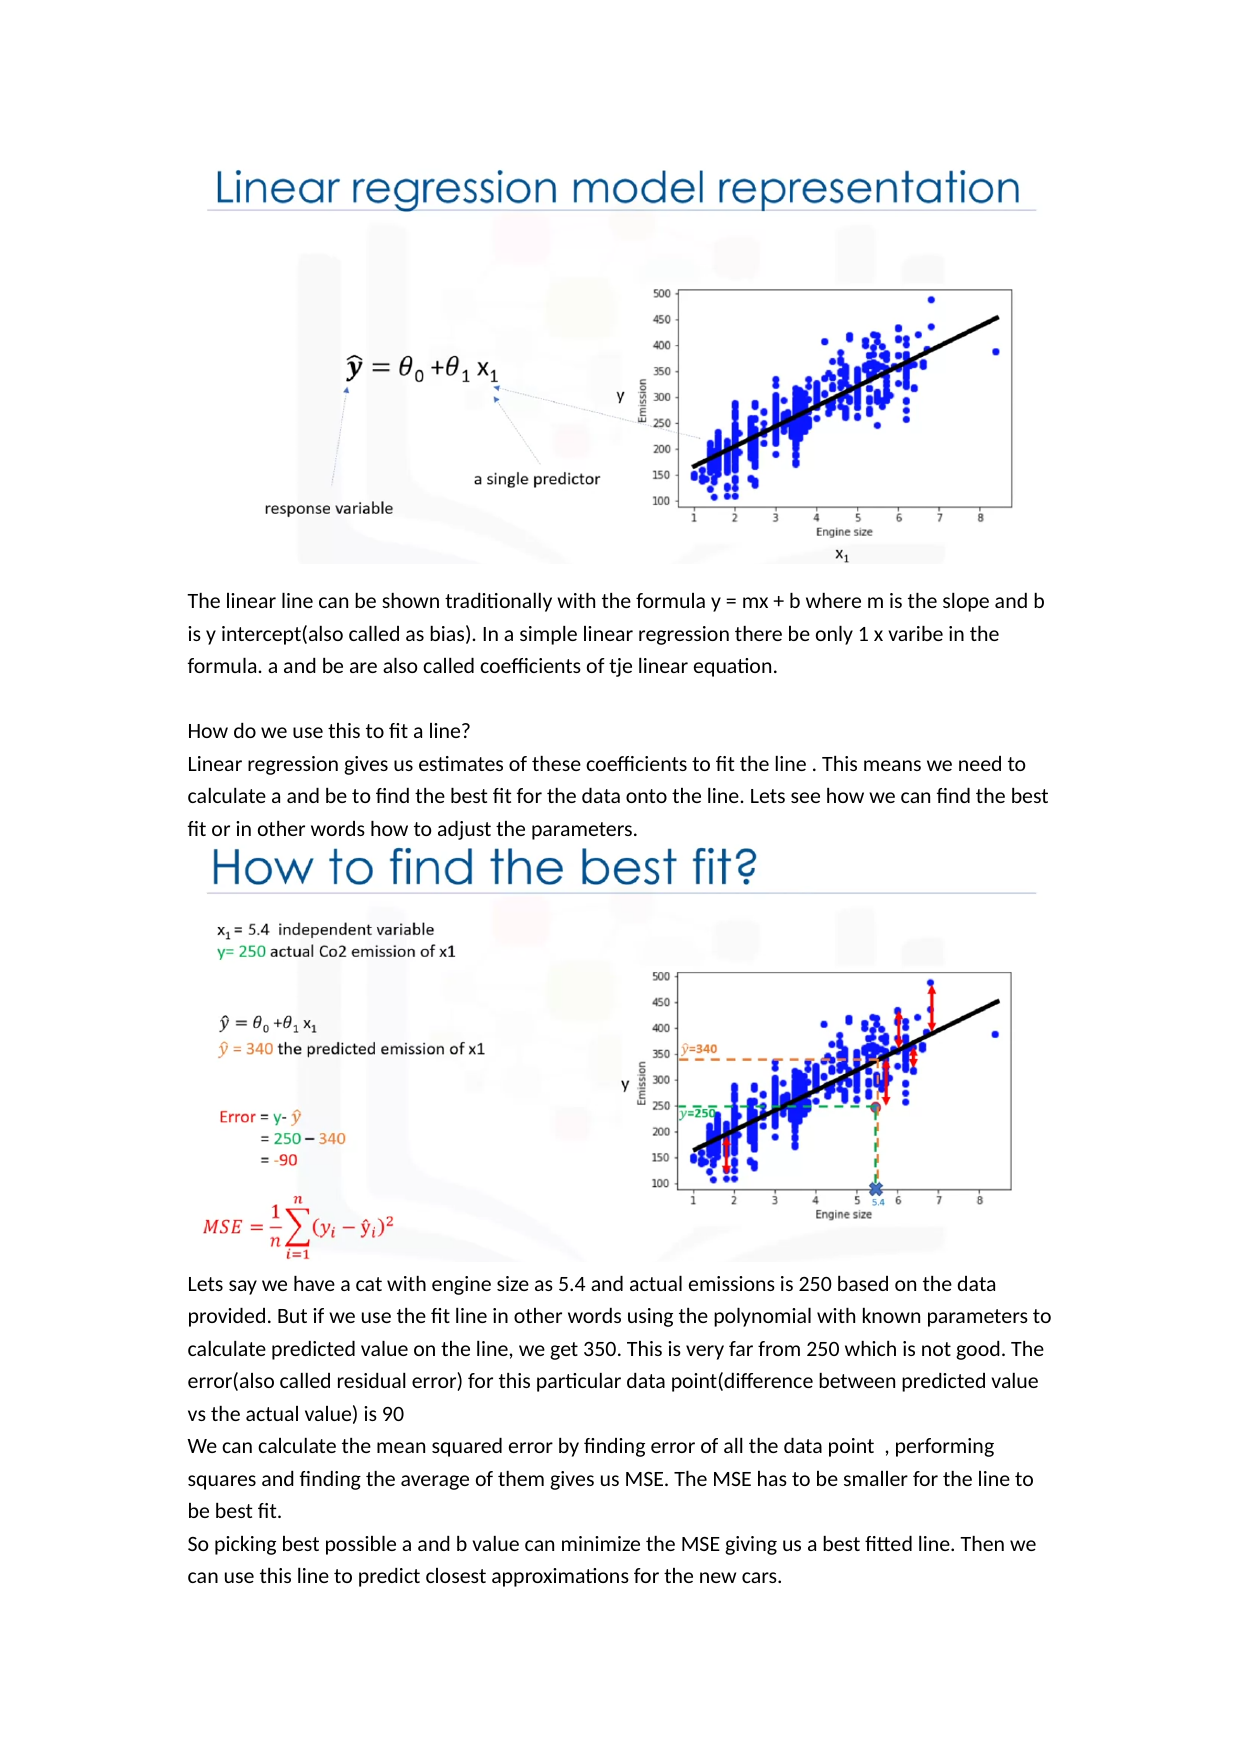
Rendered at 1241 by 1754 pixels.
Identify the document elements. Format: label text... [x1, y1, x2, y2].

picture [187, 162, 1052, 564]
text We can calculate the mean squared error by finding error of all the data point , performing squares and finding the average of them gives us MSE. The MSE has to be smaller for the line to be best fit. [187, 1429, 1053, 1527]
picture [187, 844, 1052, 1262]
text The linear line can be shown traditionally with the formula y = mx + b where m is the slope and b is y intercept(also called as bias). In a simple linear regression there be only 1 x varibe in the formula. a and be are also called coefficients of tje linear equation. [187, 584, 1053, 682]
text Linear regression gives us estimates of these coefficients to fit the line . This means we need to calculate a and be to find the best fit for the data onto the line. Lets see how we can find the best fit or in other words how to adjust the parameters. [187, 747, 1053, 844]
text How do we use this to fit a line? [187, 714, 1053, 747]
text So picking best possible a and b value can minimize the MSE giving us a best fitted line. Then we can use this line to predict closest approximations for the new cars. [187, 1527, 1053, 1592]
text Lets say we have a cat with engine size as 5.4 and actual emissions is 250 based on the data provided. But if we use the fit line in other words using the polynomial with known parameters to calculate predicted value on the line, we get 350. This is very far from 250 which is not good. The error(also called residual error) for this particular data point(difference between predicted value vs the actual value) is 90 [187, 1267, 1053, 1429]
